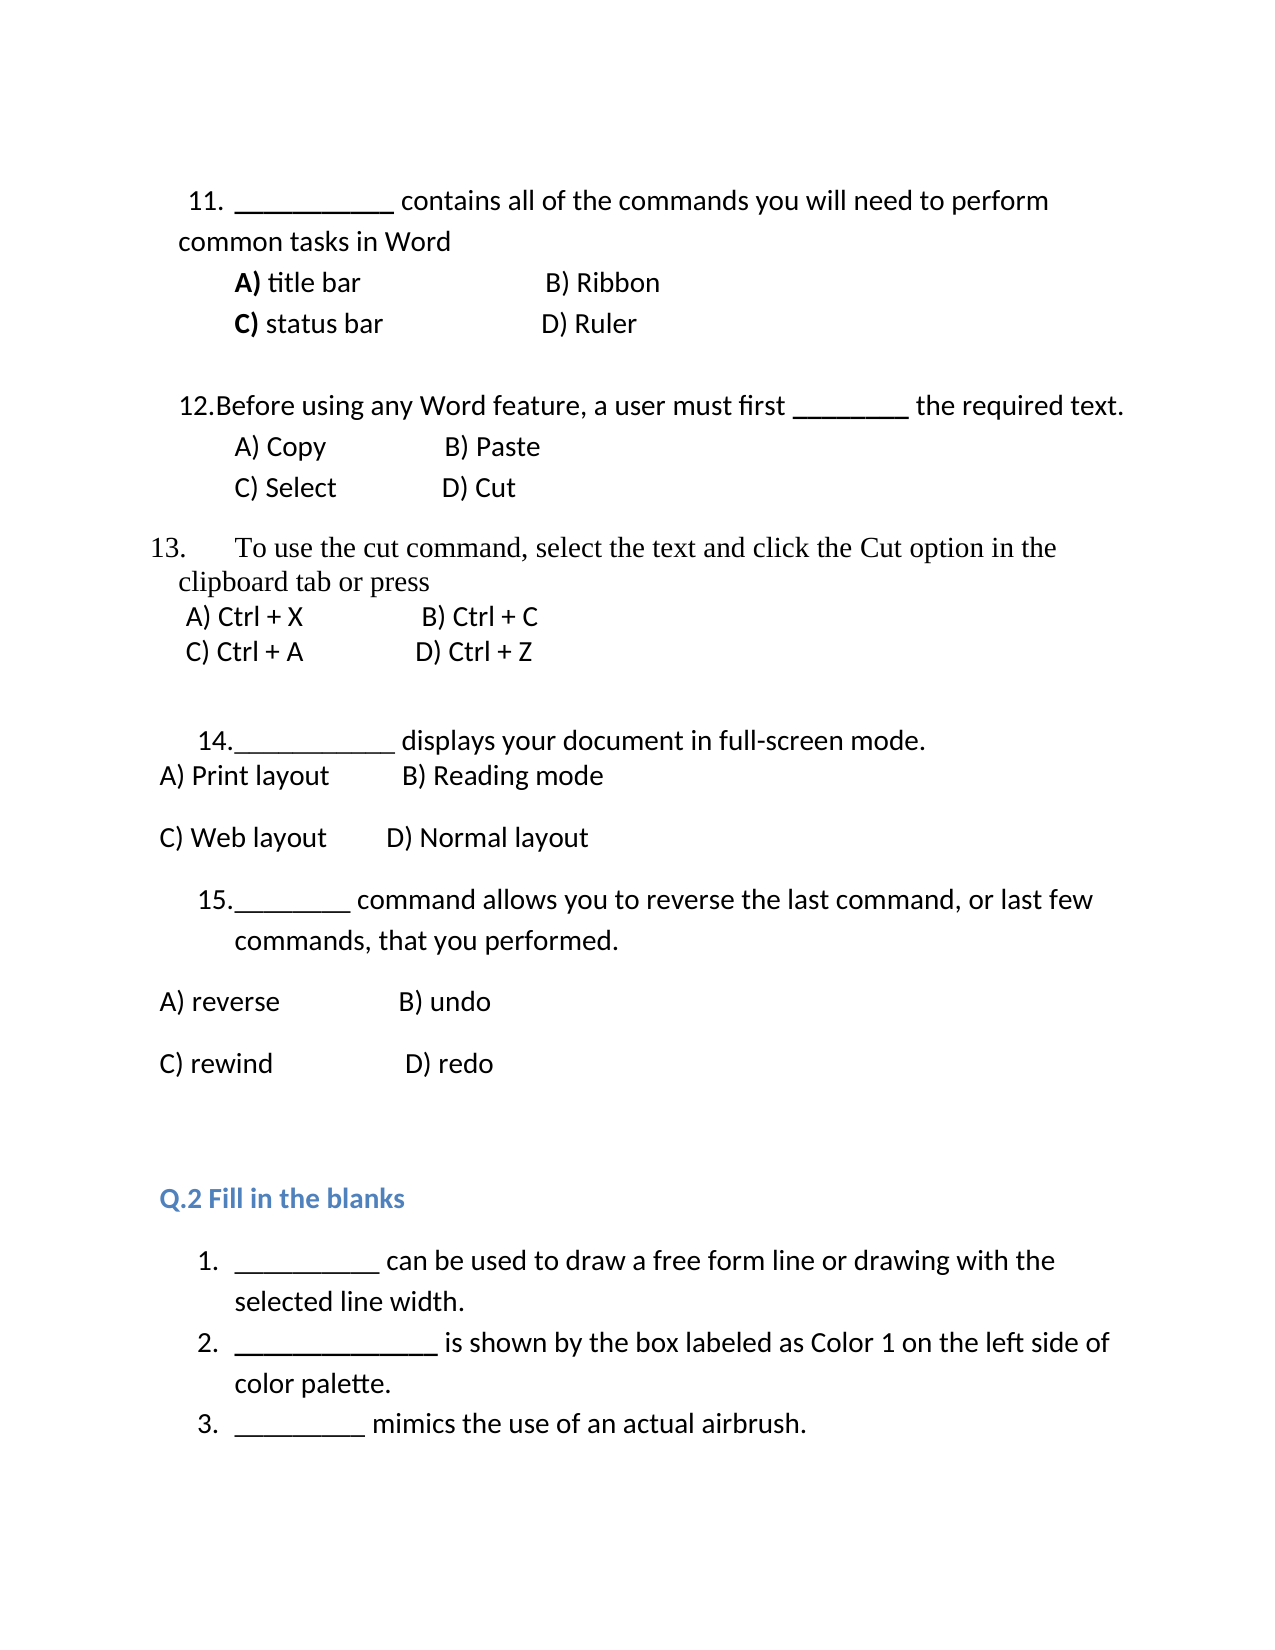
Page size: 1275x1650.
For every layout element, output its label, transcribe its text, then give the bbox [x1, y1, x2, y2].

list C) status bar D) Ruler [234, 305, 1125, 341]
list A) title bar B) Ribbon [234, 264, 1125, 300]
text A) Ctrl + X B) Ctrl + C [159, 598, 1125, 633]
list _________ mimics the use of an actual airbrush. [197, 1406, 1125, 1441]
list A) Copy B) Paste [234, 428, 1125, 463]
text C) Ctrl + A D) Ctrl + Z [159, 633, 1125, 669]
list To use the cut command, select the text and click the Cut option in the clipboard tab or press [150, 531, 1125, 598]
list ______________ is shown by the box labeled as Color 1 on the left side of color palette. [197, 1324, 1125, 1400]
text A) Print layout B) Reading mode [159, 757, 1125, 793]
text Q.2 Fill in the blanks [159, 1180, 1125, 1216]
list  displays your document in full-screen mode. [197, 722, 1125, 757]
list ________ command allows you to reverse the last command, or last few commands, that you performed. [197, 881, 1125, 957]
text C) rewind D) redo [159, 1045, 1125, 1081]
list __________ can be used to draw a free form line or drawing with the selected line width. [197, 1242, 1125, 1318]
text A) reverse B) undo [159, 983, 1125, 1019]
list Before using any Word feature, a user must first ________ the required text. [178, 387, 1125, 422]
text C) Web layout D) Normal layout [159, 819, 1125, 854]
list C) Select D) Cut [234, 469, 1125, 504]
list ___________ contains all of the commands you will need to perform common tasks in Word [178, 182, 1125, 259]
